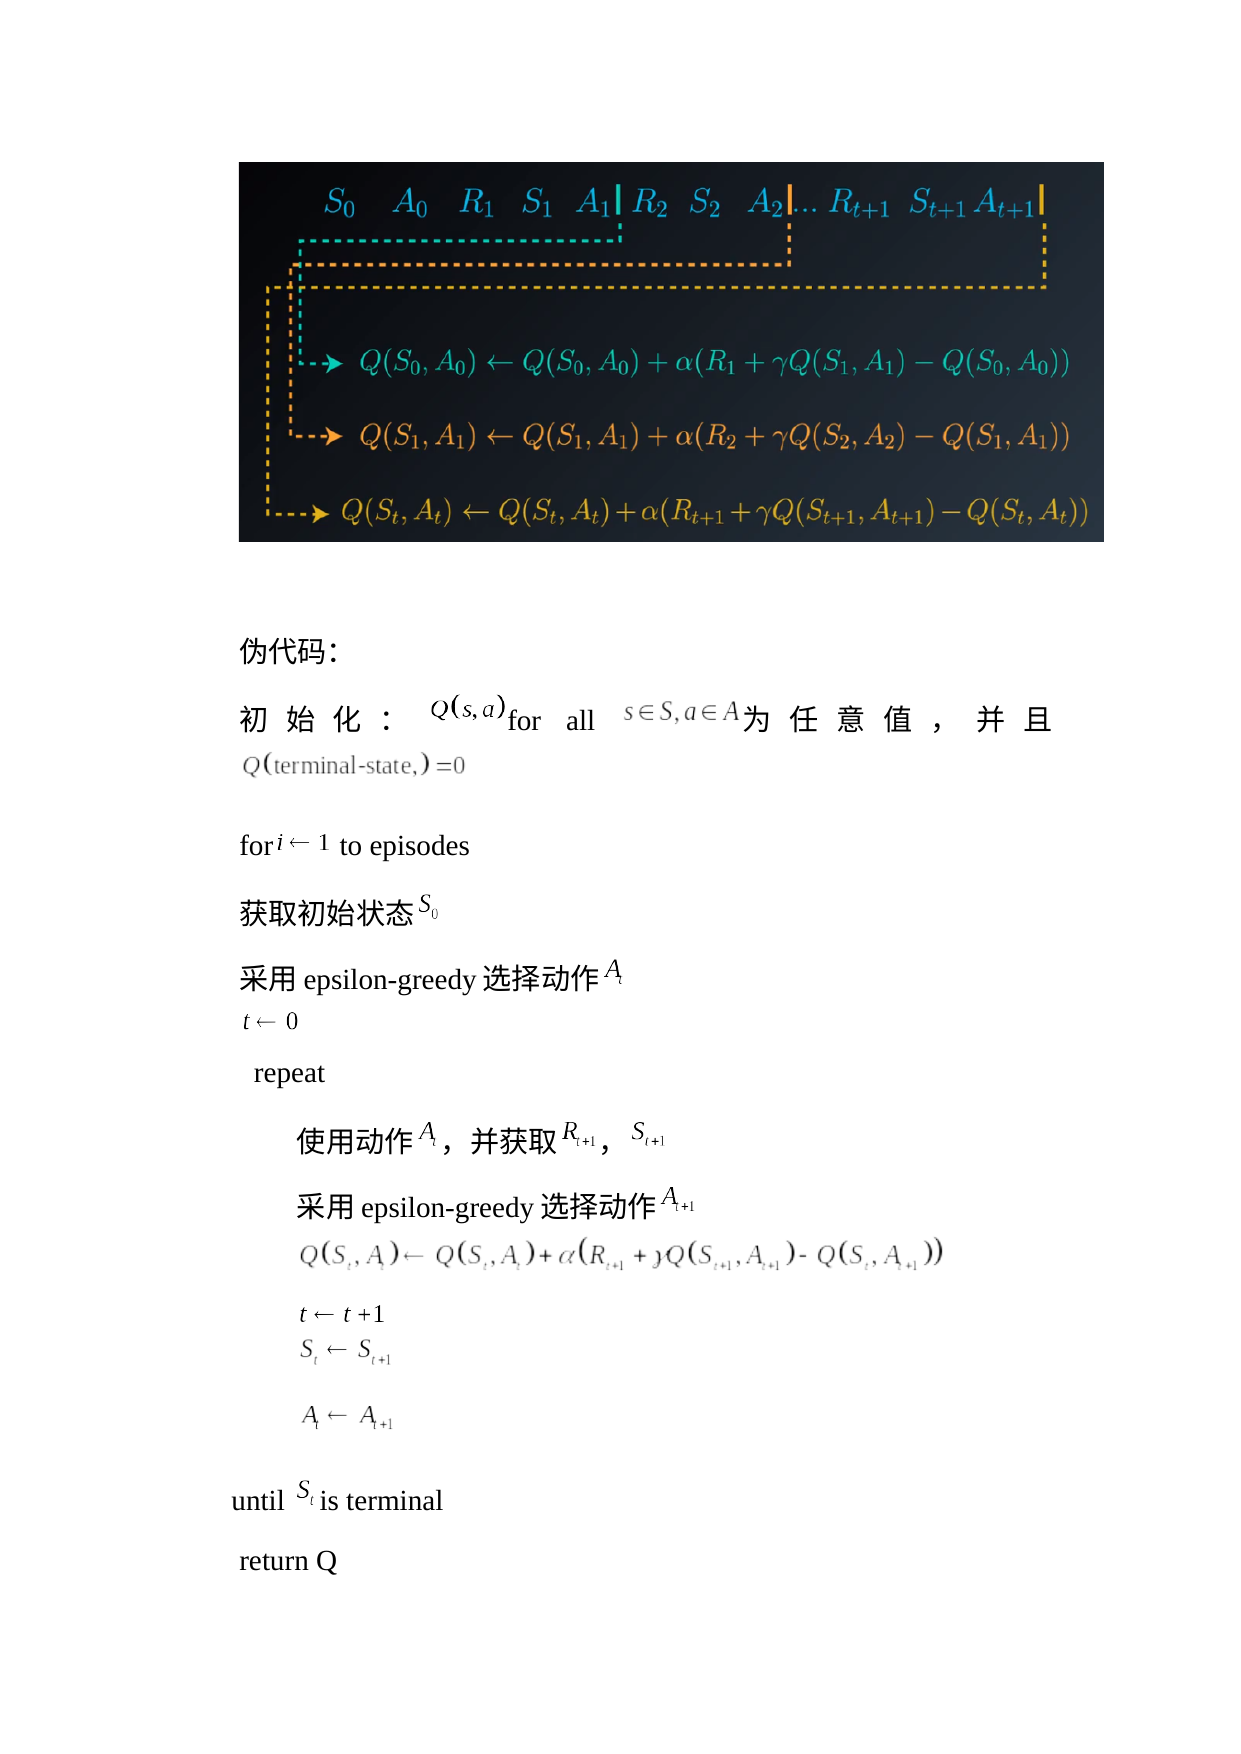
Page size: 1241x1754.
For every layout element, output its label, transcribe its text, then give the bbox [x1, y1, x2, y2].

list 使用动作，并获取， [239, 1104, 1053, 1169]
list 初始化：for all 为任意值，并且 [239, 682, 1053, 812]
list repeat [239, 1039, 1053, 1104]
list for to episodes [239, 812, 1053, 877]
list 获取初始状态 [239, 877, 1053, 942]
text until is terminal [187, 1462, 1053, 1527]
list 采用epsilon-greedy选择动作 [239, 942, 1053, 1007]
list 伪代码： [239, 617, 1053, 682]
list 采用epsilon-greedy选择动作 [239, 1169, 1053, 1234]
picture [238, 162, 1104, 542]
list return Q [239, 1527, 1053, 1592]
